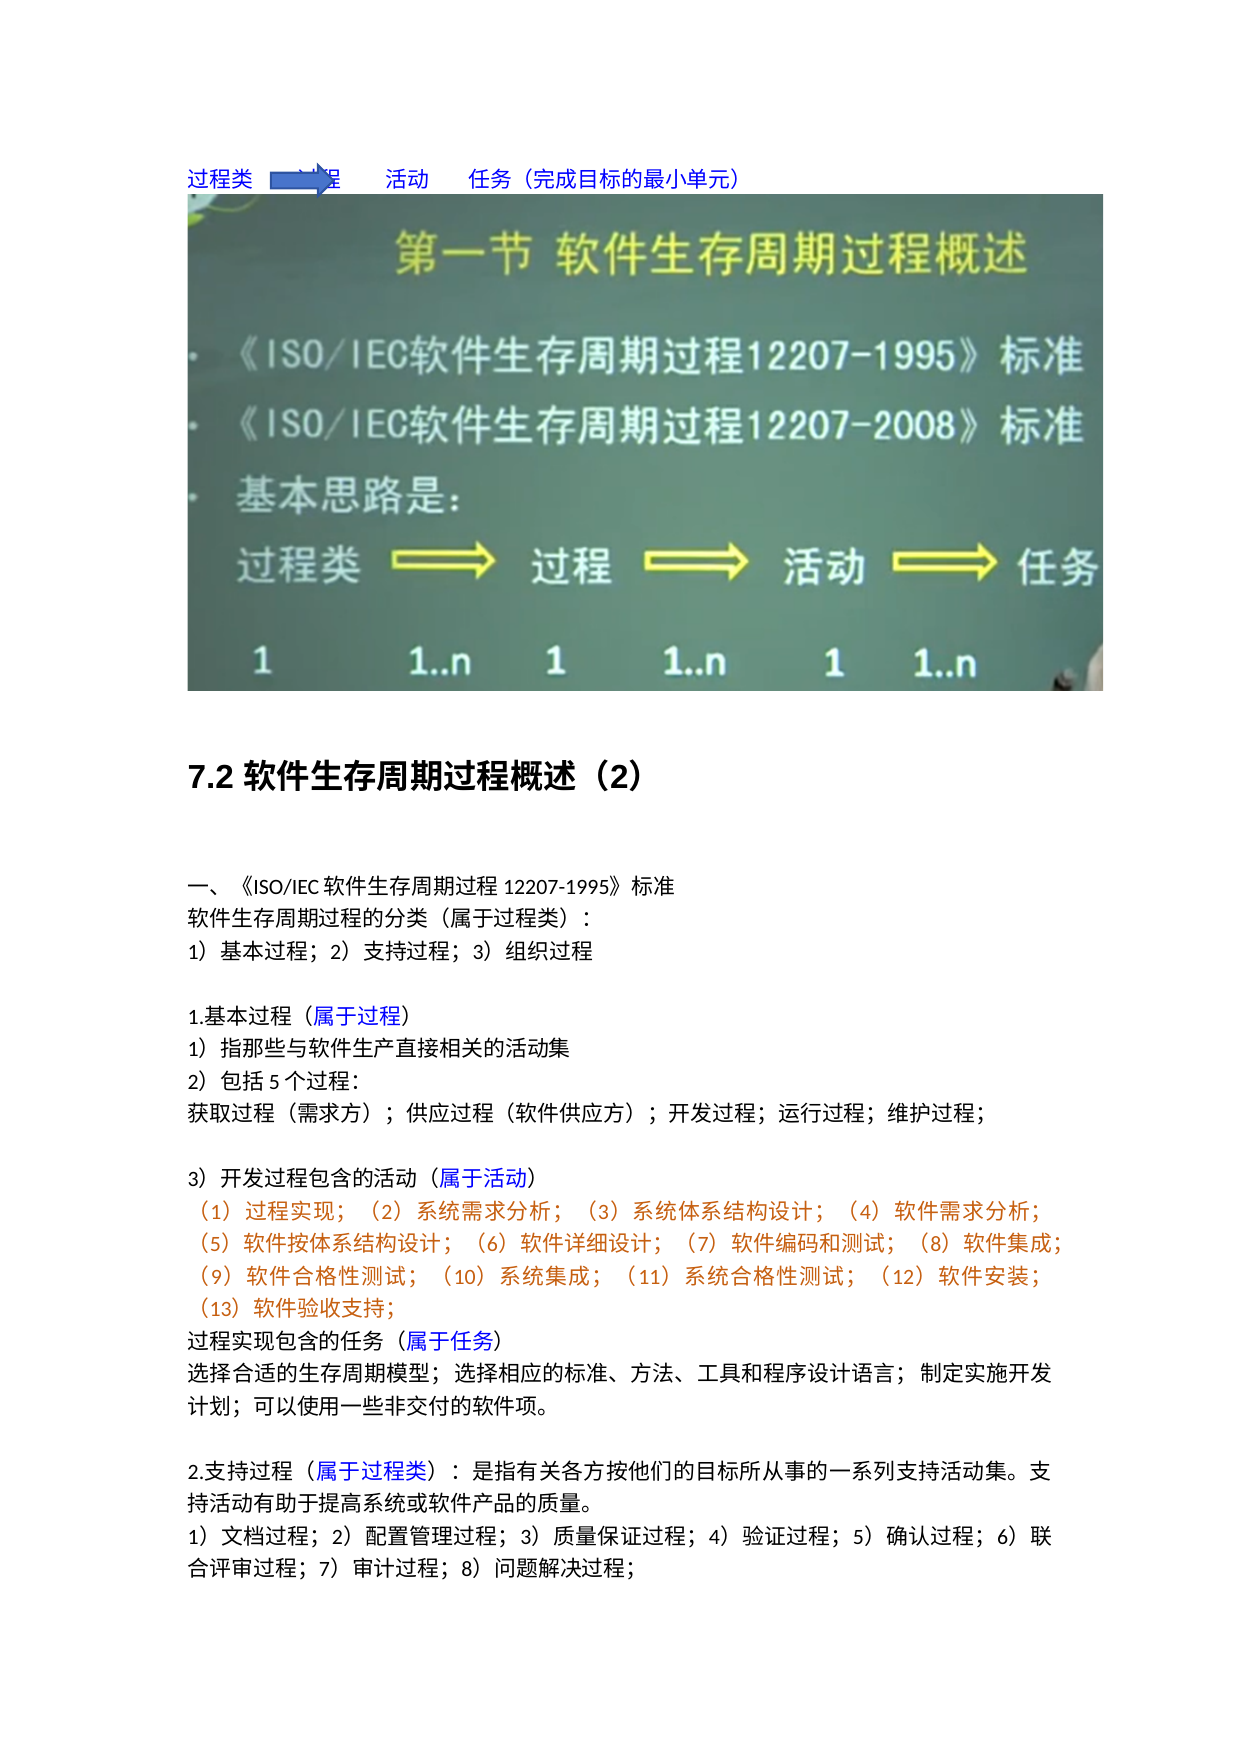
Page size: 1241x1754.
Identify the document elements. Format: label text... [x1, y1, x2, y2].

text 2.支持过程（属于过程类）：是指有关各方按他们的目标所从事的一系列支持活动集。支持活动有助于提高系统或软件产品的质量。 [187, 1453, 1053, 1518]
text （1）过程实现；（2）系统需求分析；（3）系统体系结构设计；（4）软件需求分析；（5）软件按体系结构设计；（6）软件详细设计；（7）软件编码和测试；（8）软件集成；（9）软件合格性测试；（10）系统集成；（11）系统合格性测试；（12）软件安装；（13）软件验收支持； [187, 1193, 1053, 1323]
text 1）基本过程；2）支持过程；3）组织过程 [187, 933, 1053, 966]
text 软件生存周期过程的分类（属于过程类）： [187, 901, 1053, 933]
text 3）开发过程包含的活动（属于活动） [187, 1161, 1053, 1193]
text 1）文档过程；2）配置管理过程；3）质量保证过程；4）验证过程；5）确认过程；6）联合评审过程；7）审计过程；8）问题解决过程； [187, 1518, 1053, 1583]
picture [187, 194, 1104, 691]
subtitle 7.2 软件生存周期过程概述（2） [187, 742, 1053, 807]
text 过程实现包含的任务（属于任务） [187, 1323, 1053, 1356]
text 1）指那些与软件生产直接相关的活动集 [187, 1031, 1053, 1063]
text 获取过程（需求方）；供应过程（软件供应方）；开发过程；运行过程； 维护过程； [187, 1096, 1053, 1128]
list 过程类 过程 活动 任务（完成目标的最小单元） [187, 162, 316, 194]
text 1.基本过程（属于过程） [187, 998, 1053, 1031]
text 2）包括5个过程： [187, 1063, 1053, 1096]
text 选择合适的生存周期模型；选择相应的标准、方法、工具和程序设计语言；制定实施开发计划；可以使用一些非交付的软件项。 [187, 1356, 1053, 1421]
text 一、《ISO/IEC软件生存周期过程12207-1995》标准 [187, 868, 1053, 901]
list 过程类 过程 活动 任务（完成目标的最小单元） [318, 162, 1053, 194]
